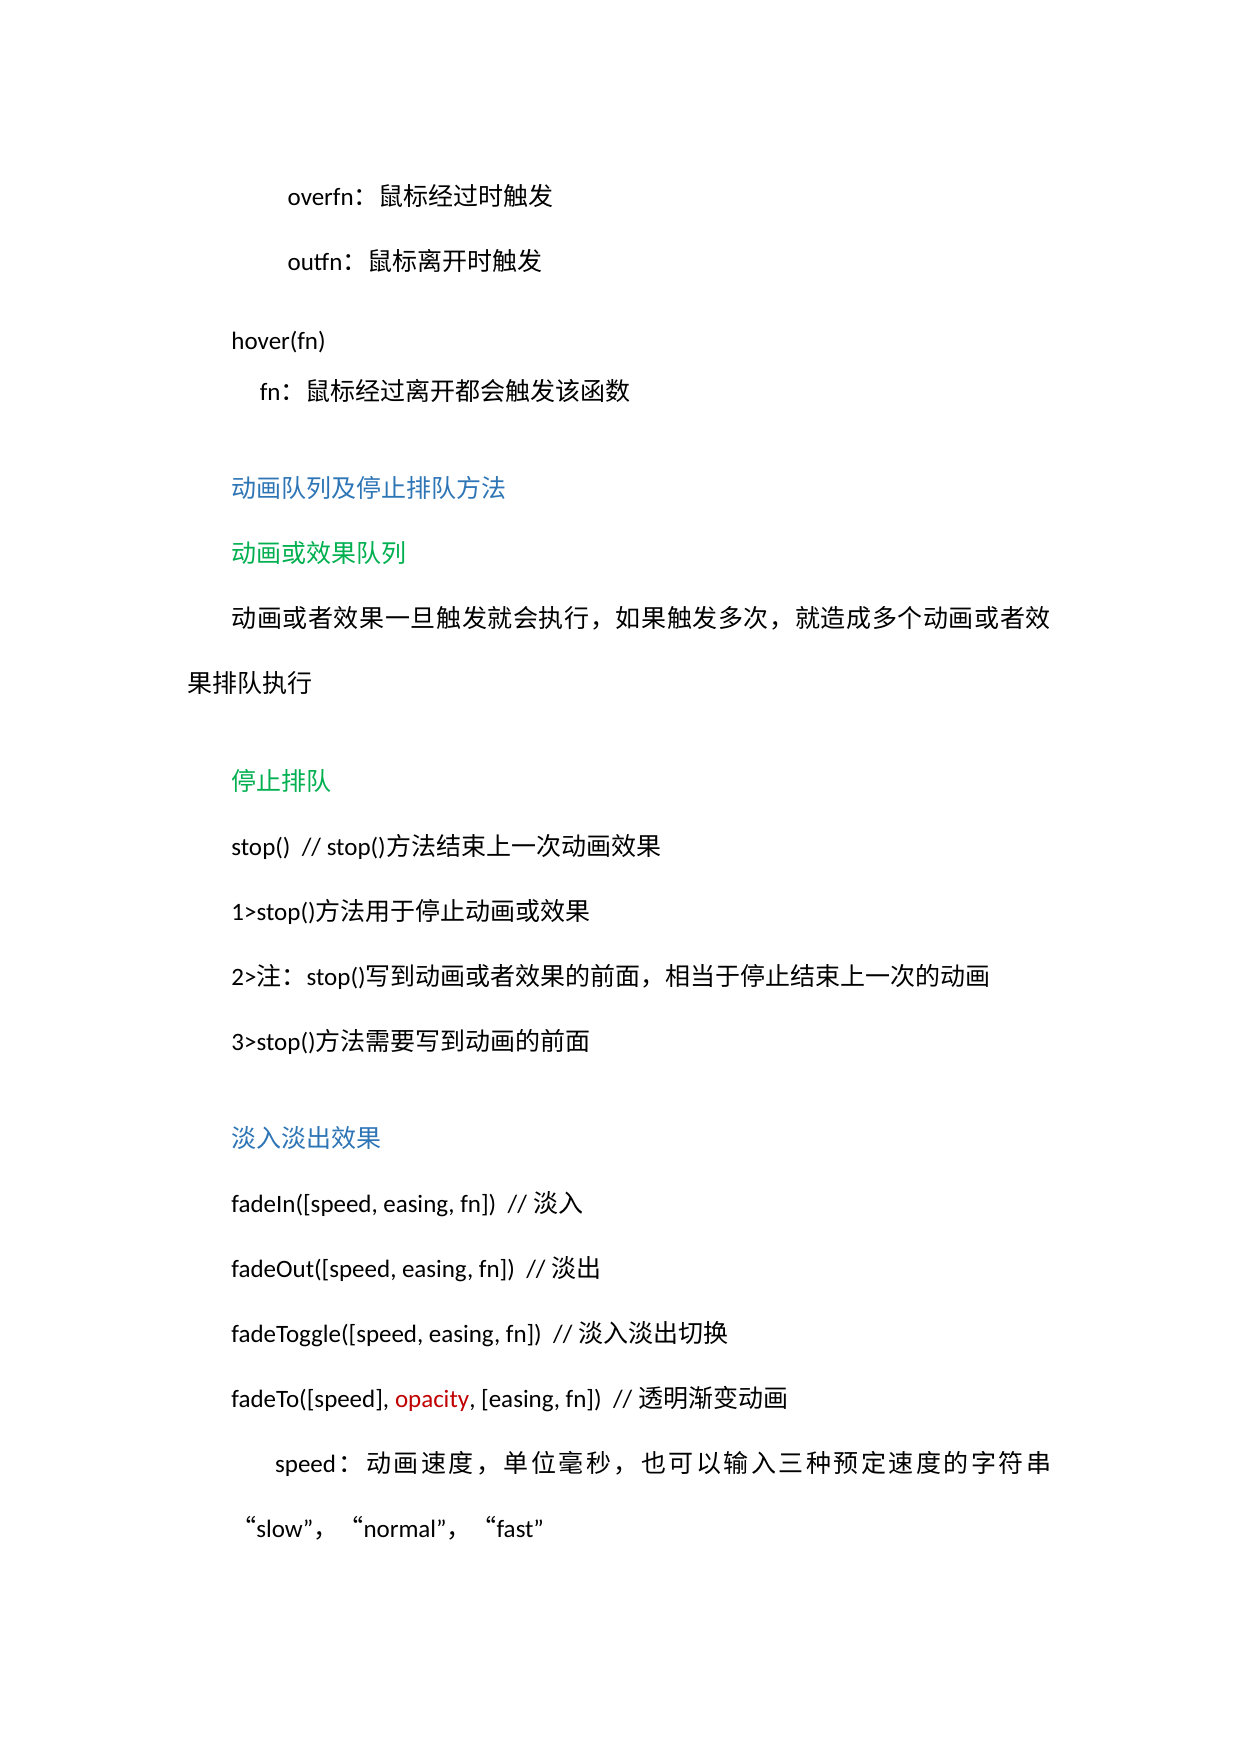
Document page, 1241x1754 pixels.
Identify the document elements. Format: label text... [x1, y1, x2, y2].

list fadeOut([speed, easing, fn]) // 淡出 [187, 1234, 1053, 1299]
list 动画或者效果一旦触发就会执行，如果触发多次，就造成多个动画或者效果排队执行 [187, 584, 1053, 714]
list hover(fn) [187, 324, 1053, 357]
list stop()方法用于停止动画或效果 [187, 877, 1053, 942]
list fadeIn([speed, easing, fn]) // 淡入 [187, 1169, 1053, 1234]
list fn：鼠标经过离开都会触发该函数 [187, 357, 1053, 422]
list fadeToggle([speed, easing, fn]) // 淡入淡出切换 [187, 1299, 1053, 1364]
list 注：stop()写到动画或者效果的前面，相当于停止结束上一次的动画 [187, 942, 1053, 1007]
list fadeTo([speed], opacity, [easing, fn]) // 透明渐变动画 [187, 1364, 1053, 1429]
list 动画或效果队列 [187, 519, 1053, 584]
list speed：动画速度，单位毫秒，也可以输入三种预定速度的字符串“slow”，“normal”，“fast” [231, 1429, 1053, 1559]
list stop() // stop()方法结束上一次动画效果 [187, 812, 1053, 877]
list overfn：鼠标经过时触发 [187, 162, 1053, 227]
list 停止排队 [187, 747, 1053, 812]
list stop()方法需要写到动画的前面 [187, 1007, 1053, 1072]
list 动画队列及停止排队方法 [187, 454, 1053, 519]
list 淡入淡出效果 [187, 1104, 1053, 1169]
list outfn：鼠标离开时触发 [187, 227, 1053, 292]
